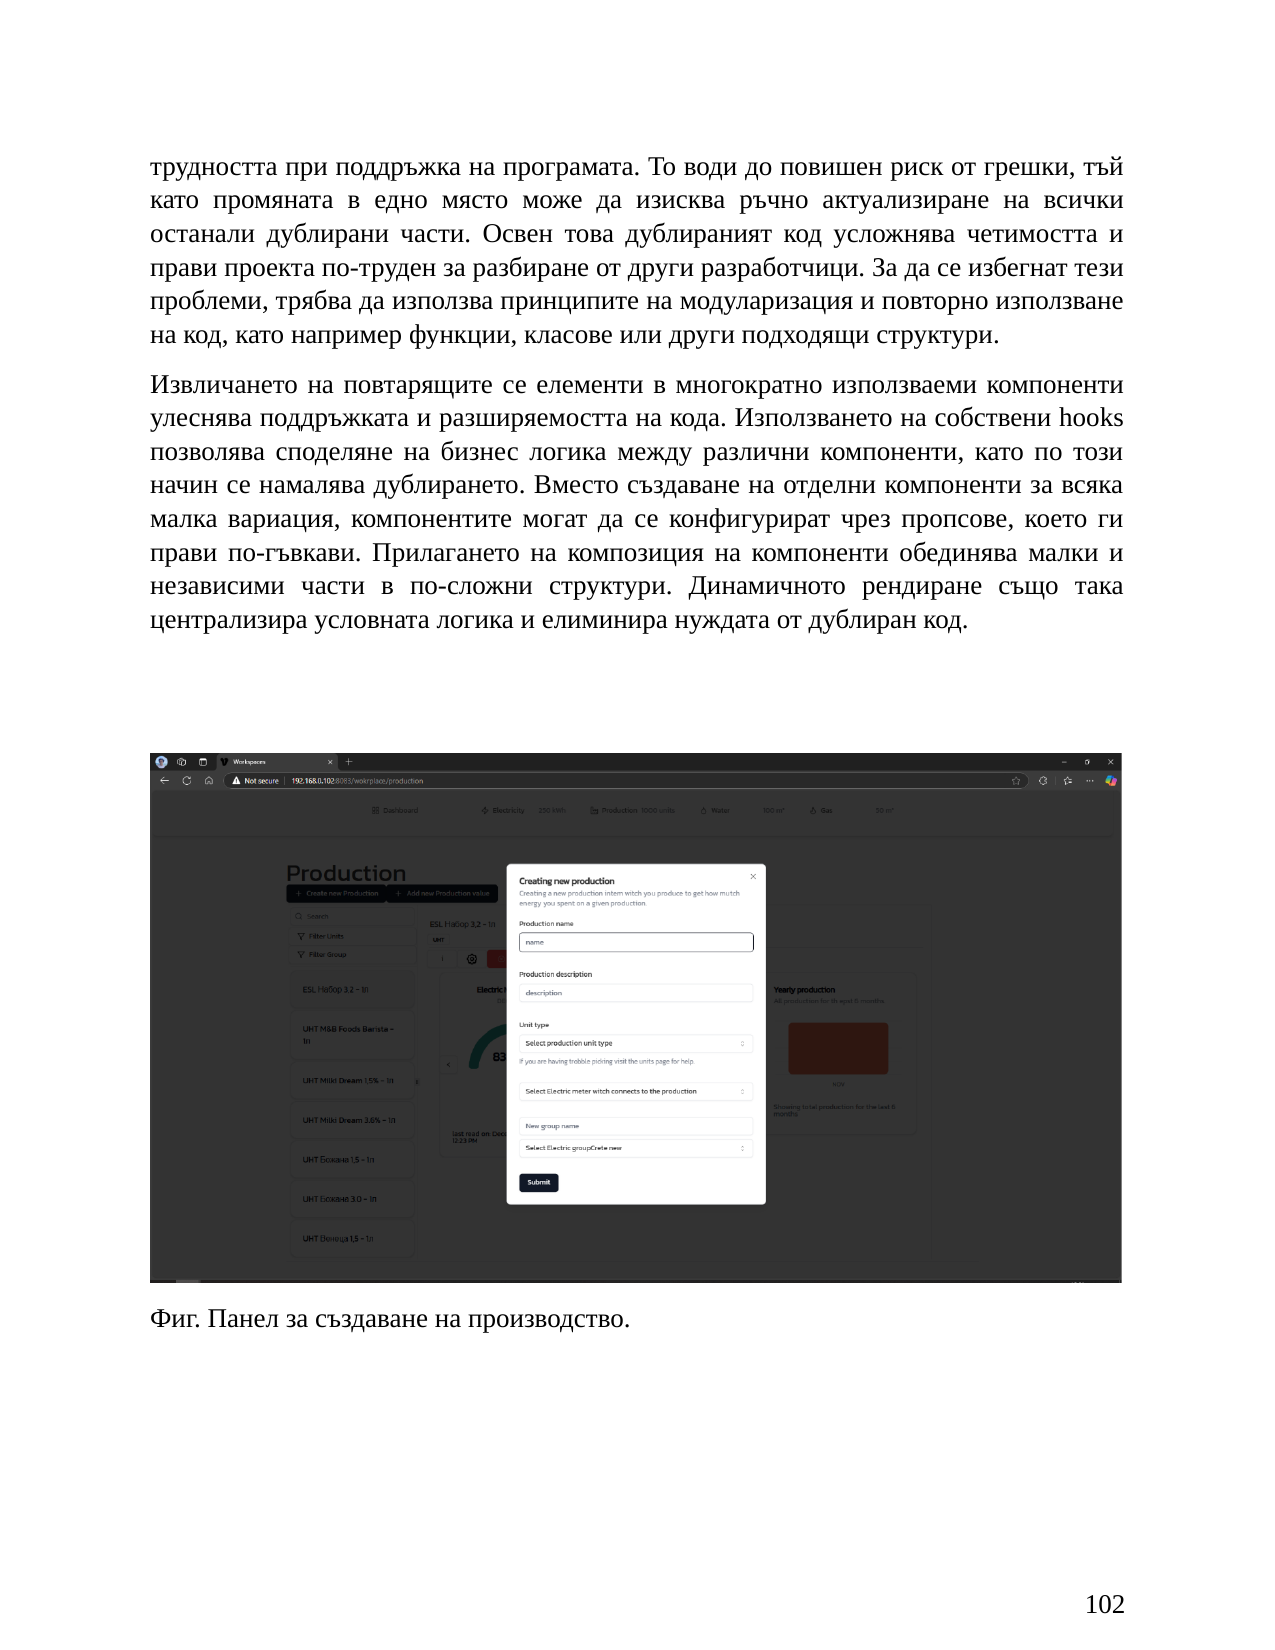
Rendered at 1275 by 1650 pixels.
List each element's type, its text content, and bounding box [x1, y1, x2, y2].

text Извличането на повтарящите се елементи в многократно използваеми компоненти улеснява поддръжката и разширяемостта на кода. Използването на собствени hooks позволява споделяне на бизнес логика между различни компоненти, като по този начин се намалява дублирането. Вместо създаване на отделни компоненти за всяка малка вариация, компонентите могат да се конфигурират чрез пропсове, което ги прави по-гъвкави. Прилагането на композиция на компоненти обединява малки и независими части в по-сложни структури. Динамичното рендиране също така централизира условната логика и елиминира нуждата от дублиран код. [150, 368, 1125, 634]
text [150, 150, 1125, 349]
text Фиг. Панел за създаване на производство. [150, 1302, 1125, 1333]
picture [150, 753, 1122, 1283]
